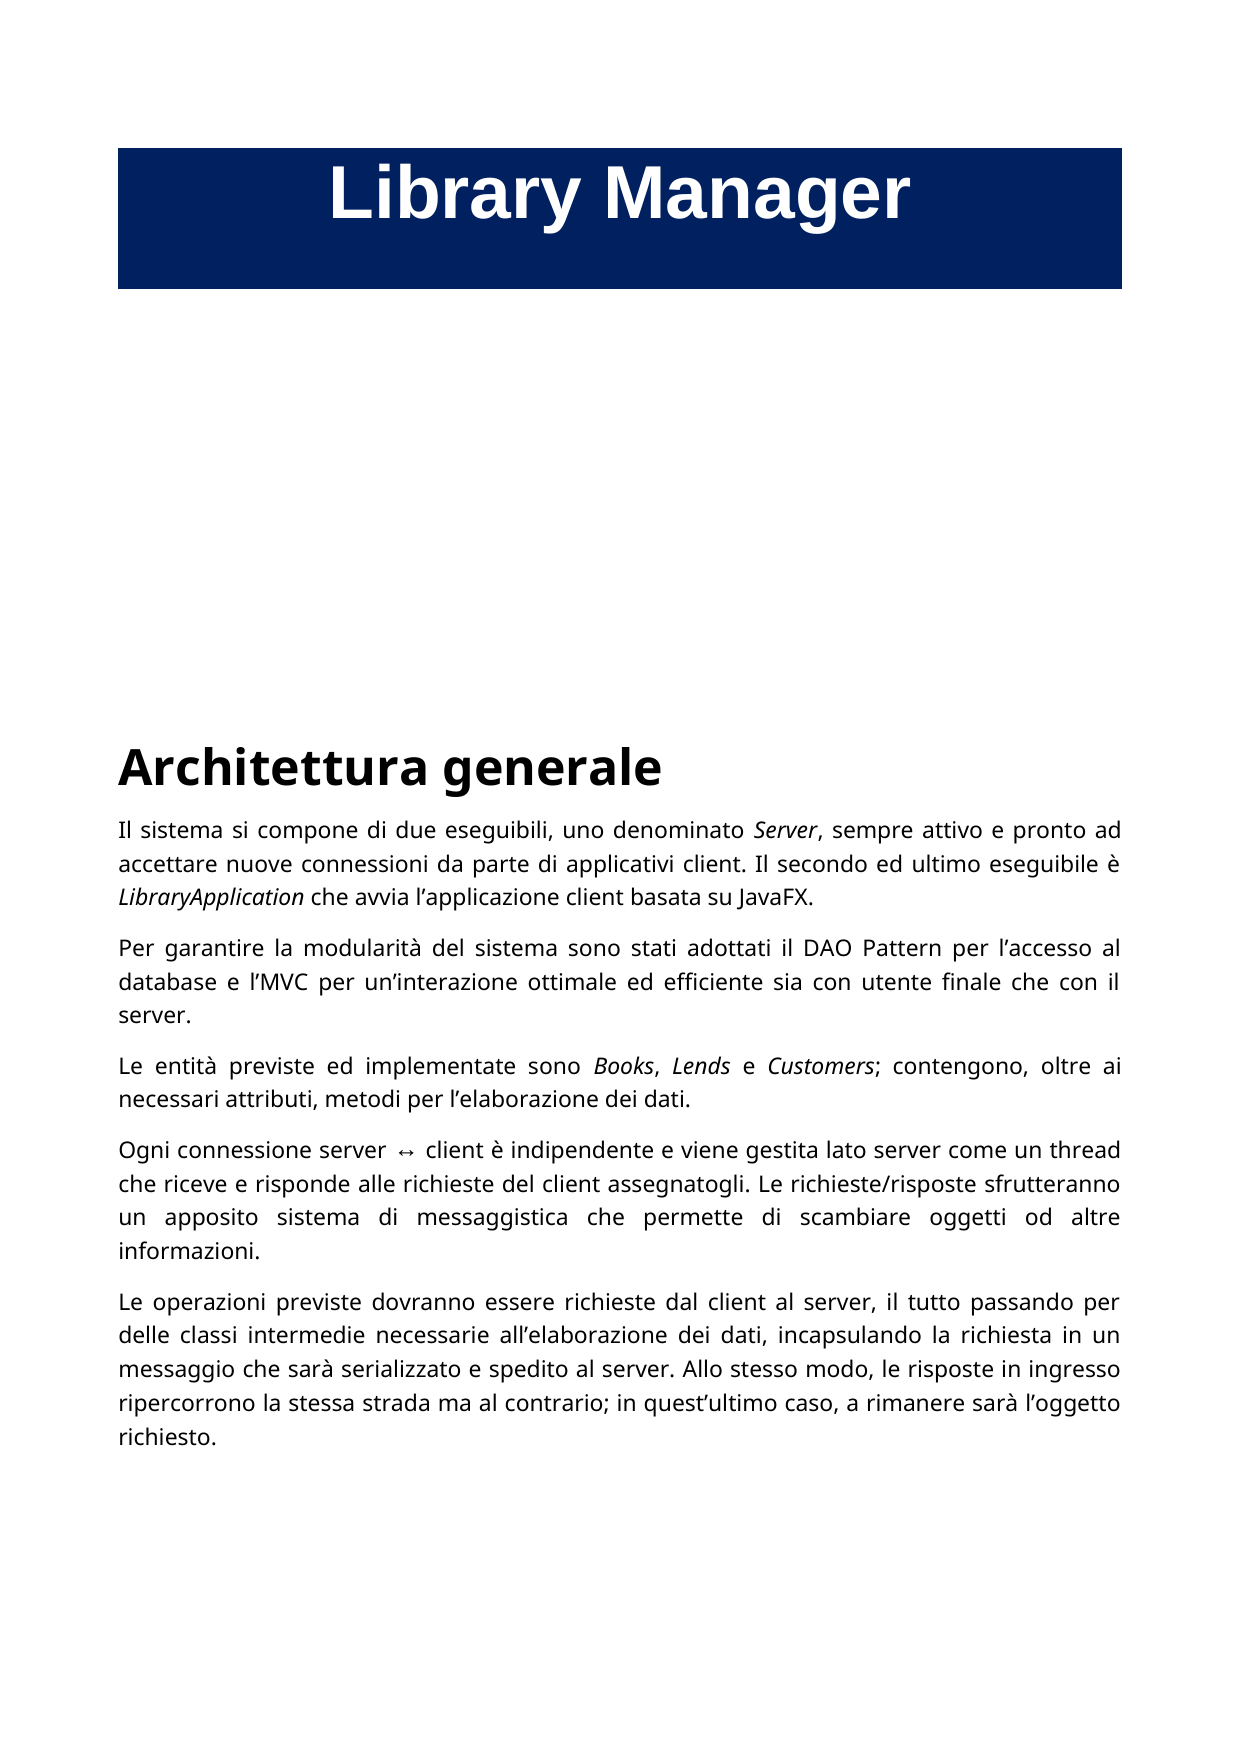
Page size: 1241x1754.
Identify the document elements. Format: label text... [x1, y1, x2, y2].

subtitle Architettura generale [118, 732, 1122, 800]
text Il sistema si compone di due eseguibili, uno denominato Server, sempre attivo e pronto ad accettare nuove connessioni da parte di applicativi client. Il secondo ed ultimo eseguibile è LibraryApplication che avvia l’applicazione client basata su JavaFX. [118, 814, 1122, 913]
text Ogni connessione server client è indipendente e viene gestita lato server come un thread che riceve e risponde alle richieste del client assegnatogli. Le richieste/risposte sfrutteranno un apposito sistema di messaggistica che permette di scambiare oggetti od altre informazioni. [118, 1134, 1122, 1266]
text Library Manager [118, 148, 1122, 234]
text Per garantire la modularità del sistema sono stati adottati il DAO Pattern per l’accesso al database e l’MVC per un’interazione ottimale ed efficiente sia con utente finale che con il server. [118, 932, 1122, 1031]
text Le entità previste ed implementate sono Books, Lends e Customers; contengono, oltre ai necessari attributi, metodi per l’elaborazione dei dati. [118, 1050, 1122, 1115]
text Le operazioni previste dovranno essere richieste dal client al server, il tutto passando per delle classi intermedie necessarie all’elaborazione dei dati, incapsulando la richiesta in un messaggio che sarà serializzato e spedito al server. Allo stesso modo, le risposte in ingresso ripercorrono la stessa strada ma al contrario; in quest’ultimo caso, a rimanere sarà l’oggetto richiesto. [118, 1286, 1122, 1452]
